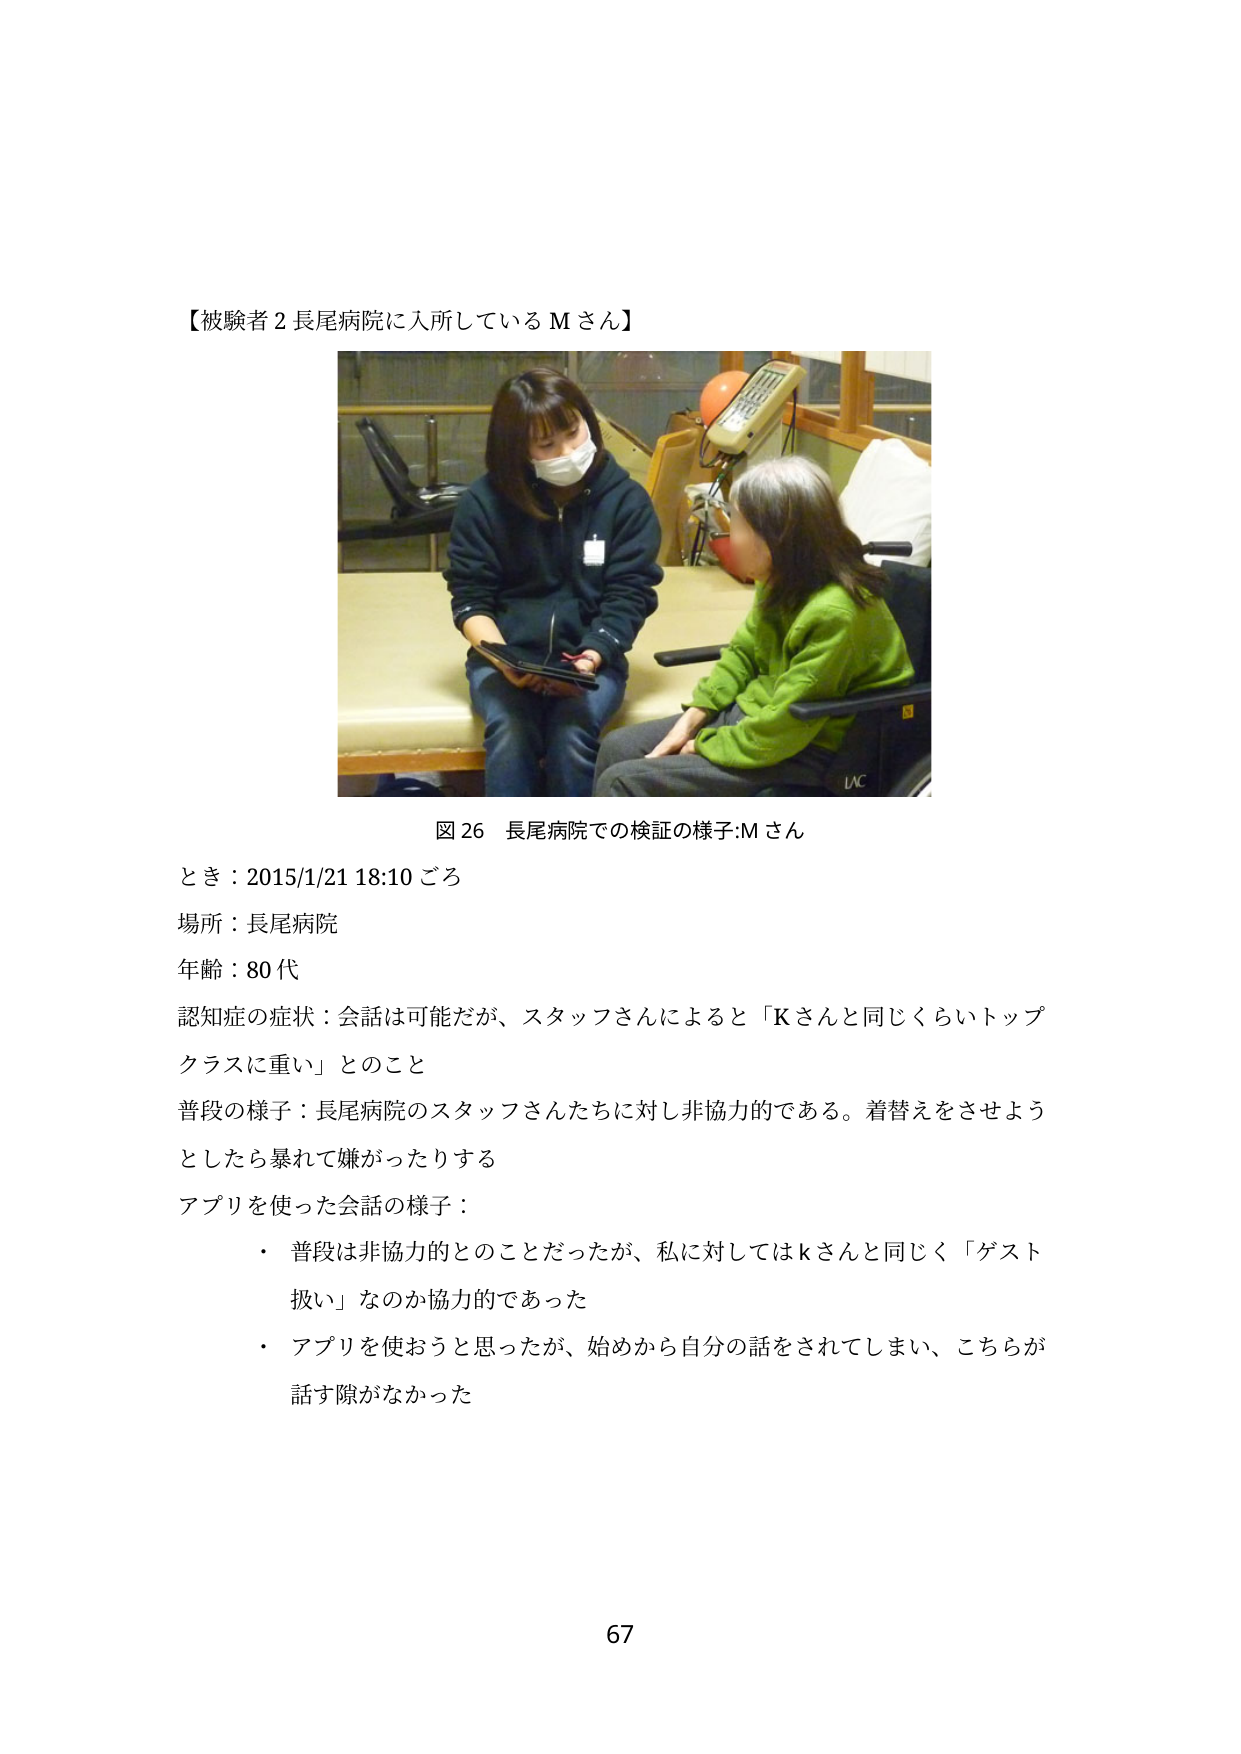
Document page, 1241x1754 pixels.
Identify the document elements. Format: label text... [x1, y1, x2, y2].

text 年齢：80代 [177, 948, 1063, 989]
text 図26 長尾病院での検証の様子:Mさん [177, 809, 1063, 850]
text 【被験者2 長尾病院に入所しているMさん】 [177, 299, 1063, 340]
text とき：2015/1/21 18:10ごろ [177, 855, 1063, 896]
list アプリを使おうと思ったが、始めから自分の話をされてしまい、こちらが話す隙がなかった [252, 1324, 1063, 1414]
text 普段の様子：長尾病院のスタッフさんたちに対し非協力的である。着替えをさせようとしたら暴れて嫌がったりする [177, 1089, 1063, 1178]
text アプリを使った会話の様子： [177, 1183, 1063, 1225]
picture [337, 351, 932, 797]
text 場所：長尾病院 [177, 901, 1063, 943]
text 認知症の症状：会話は可能だが、スタッフさんによると「Kさんと同じくらいトップクラスに重い」とのこと [177, 994, 1063, 1084]
list 普段は非協力的とのことだったが、私に対してはkさんと同じく「ゲスト扱い」なのか協力的であった [252, 1230, 1063, 1319]
